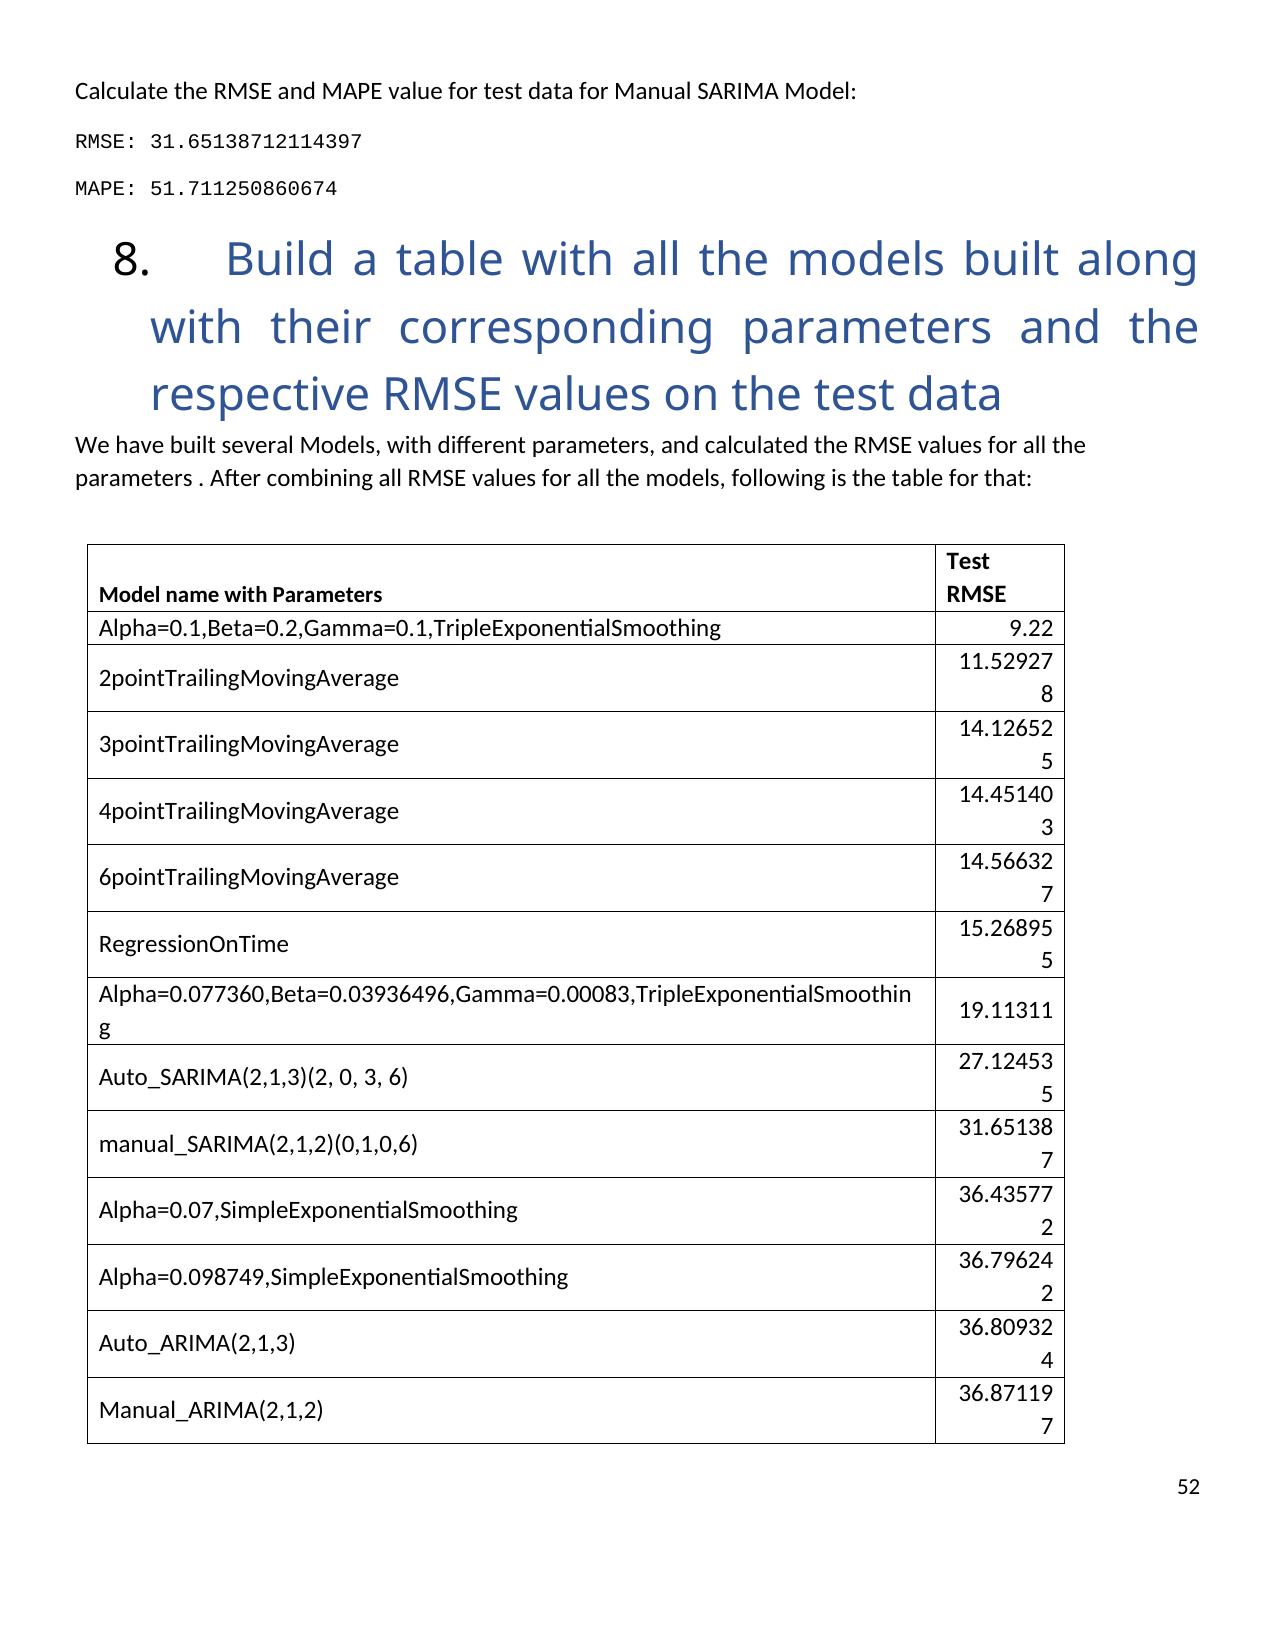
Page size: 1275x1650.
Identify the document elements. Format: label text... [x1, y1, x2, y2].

table_header Model name with Parameters [88, 545, 935, 611]
table_cell 19.11311 [936, 978, 1064, 1044]
table_header Test RMSE [936, 545, 1064, 611]
table_cell 9.22 [936, 612, 1064, 644]
table_cell manual_SARIMA(2,1,2)(0,1,0,6) [88, 1111, 935, 1177]
table_cell 15.268955 [936, 912, 1064, 977]
text RMSE: 31.65138712114397 [75, 124, 1200, 155]
table_cell 3pointTrailingMovingAverage [88, 712, 935, 777]
table_cell Manual_ARIMA(2,1,2) [88, 1378, 935, 1443]
table_cell Alpha=0.098749,SimpleExponentialSmoothing [88, 1245, 935, 1310]
table_cell 6pointTrailingMovingAverage [88, 845, 935, 911]
table_cell 31.651387 [936, 1111, 1064, 1177]
text MAPE: 51.711250860674 [75, 172, 1200, 202]
table_cell 36.796242 [936, 1245, 1064, 1310]
text We have built several Models, with different parameters, and calculated the RMSE values for all the parameters . After combining all RMSE values for all the models, following is the table for that: [75, 429, 1200, 492]
table_cell 27.124535 [936, 1045, 1064, 1110]
table_cell 14.126525 [936, 712, 1064, 777]
table_cell Alpha=0.1,Beta=0.2,Gamma=0.1,TripleExponentialSmoothing [88, 612, 935, 644]
table_cell 2pointTrailingMovingAverage [88, 645, 935, 711]
table_cell Auto_SARIMA(2,1,3)(2, 0, 3, 6) [88, 1045, 935, 1110]
table_cell 36.809324 [936, 1311, 1064, 1377]
table_cell Alpha=0.07,SimpleExponentialSmoothing [88, 1178, 935, 1243]
table_cell RegressionOnTime [88, 912, 935, 977]
table_cell 11.529278 [936, 645, 1064, 711]
table_cell 4pointTrailingMovingAverage [88, 779, 935, 844]
table_cell Alpha=0.077360,Beta=0.03936496,Gamma=0.00083,TripleExponentialSmoothing [88, 978, 935, 1044]
table_cell 14.451403 [936, 779, 1064, 844]
table_cell 36.435772 [936, 1178, 1064, 1243]
table_cell 36.871197 [936, 1378, 1064, 1443]
table_cell Auto_ARIMA(2,1,3) [88, 1311, 935, 1377]
table_cell 14.566327 [936, 845, 1064, 911]
subtitle Build a table with all the models built along with their corresponding parameters and the respective RMSE values on the test data [112, 227, 1200, 424]
text Calculate the RMSE and MAPE value for test data for Manual SARIMA Model: [75, 75, 1200, 106]
